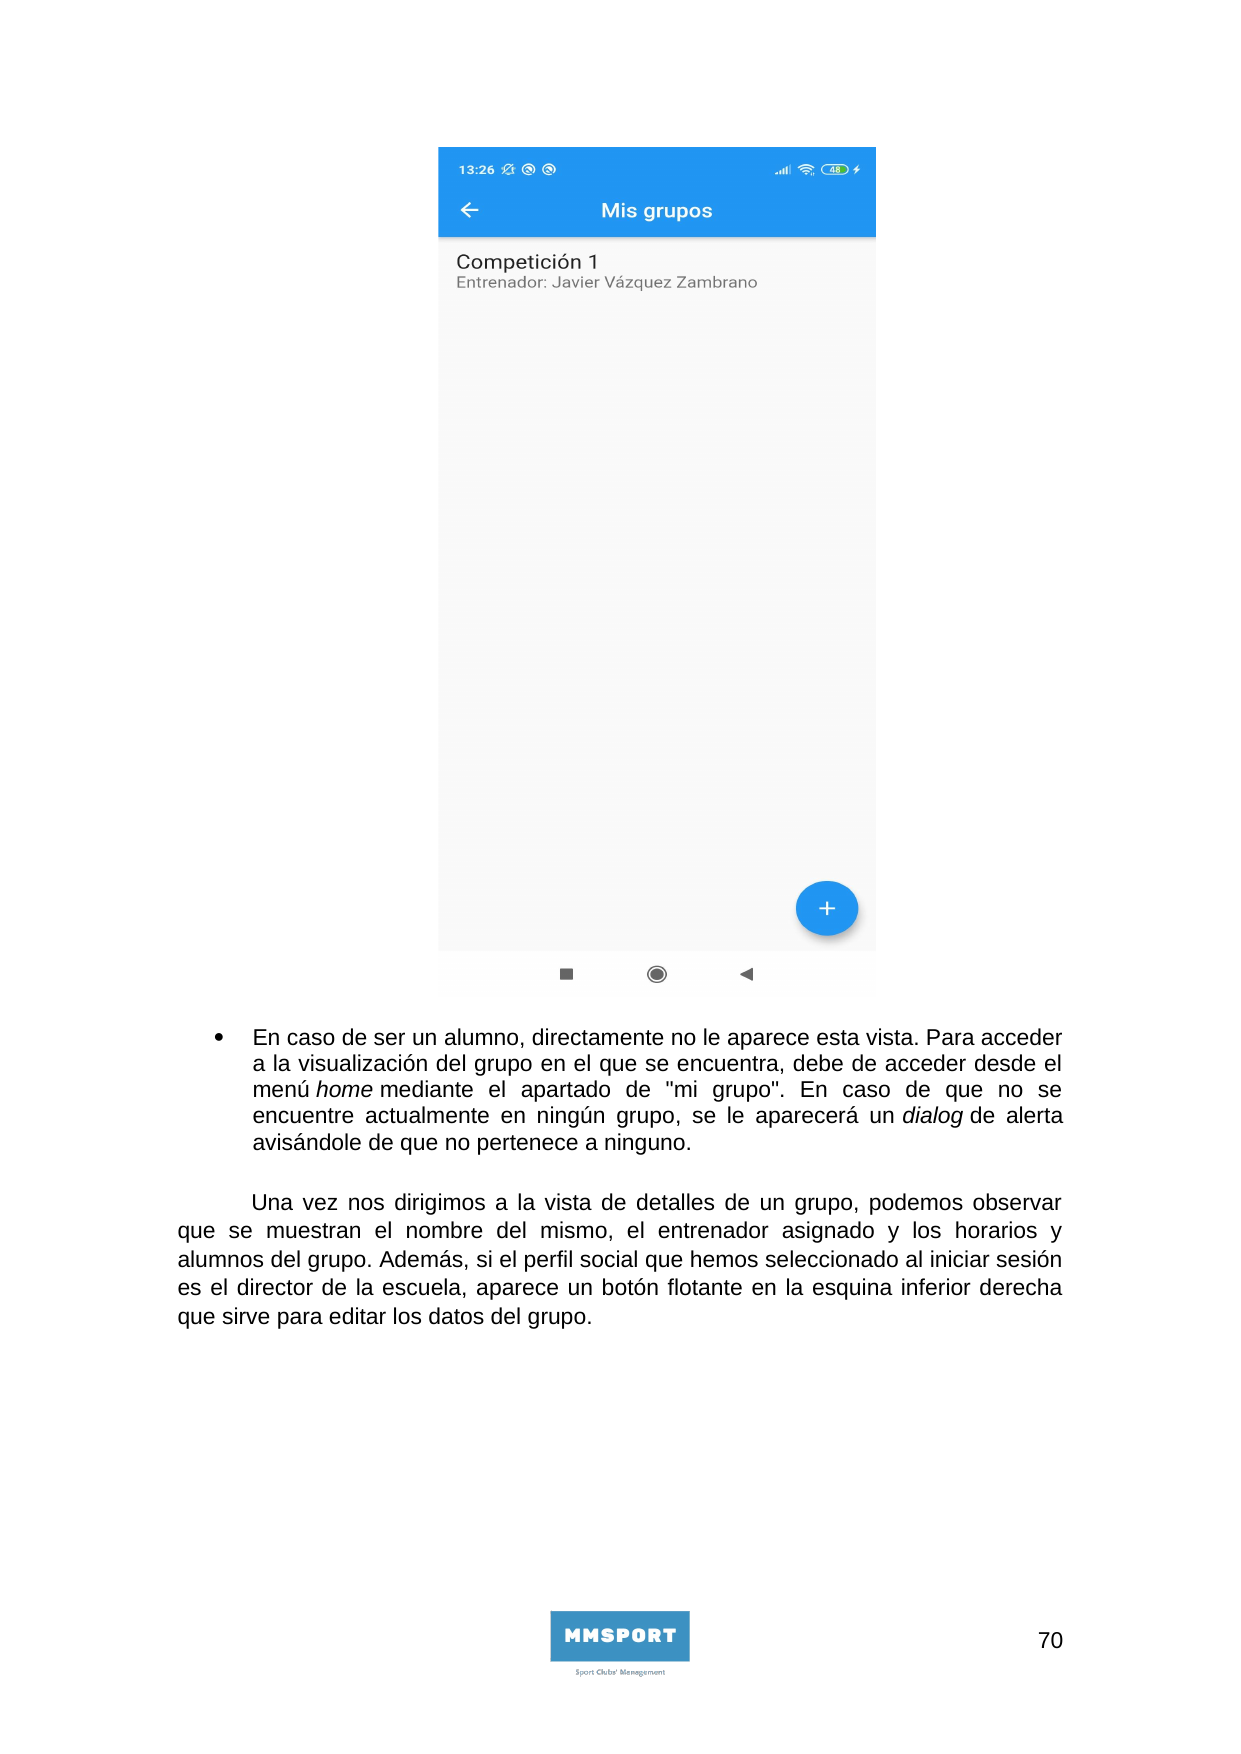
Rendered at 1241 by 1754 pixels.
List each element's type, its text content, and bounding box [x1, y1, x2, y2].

picture [542, 1604, 699, 1683]
text Una vez nos dirigimos a la vista de detalles de un grupo, podemos observar que se muestran el nombre del mismo, el entrenador asignado y los horarios y alumnos del grupo. Además, si el perfil social que hemos seleccionado al iniciar sesión es el director de la escuela, aparece un botón flotante en la esquina inferior derecha que sirve para editar los datos del grupo. [177, 1189, 1063, 1329]
list En caso de ser un alumno, directamente no le aparece esta vista. Para acceder a la visualización del grupo en el que se encuentra, debe de acceder desde el menú home mediante el apartado de "mi grupo". En caso de que no se encuentre actualmente en ningún grupo, se le aparecerá un dialog de alerta avisándole de que no pertenece a ninguno. [215, 1023, 1063, 1155]
picture [438, 147, 876, 997]
